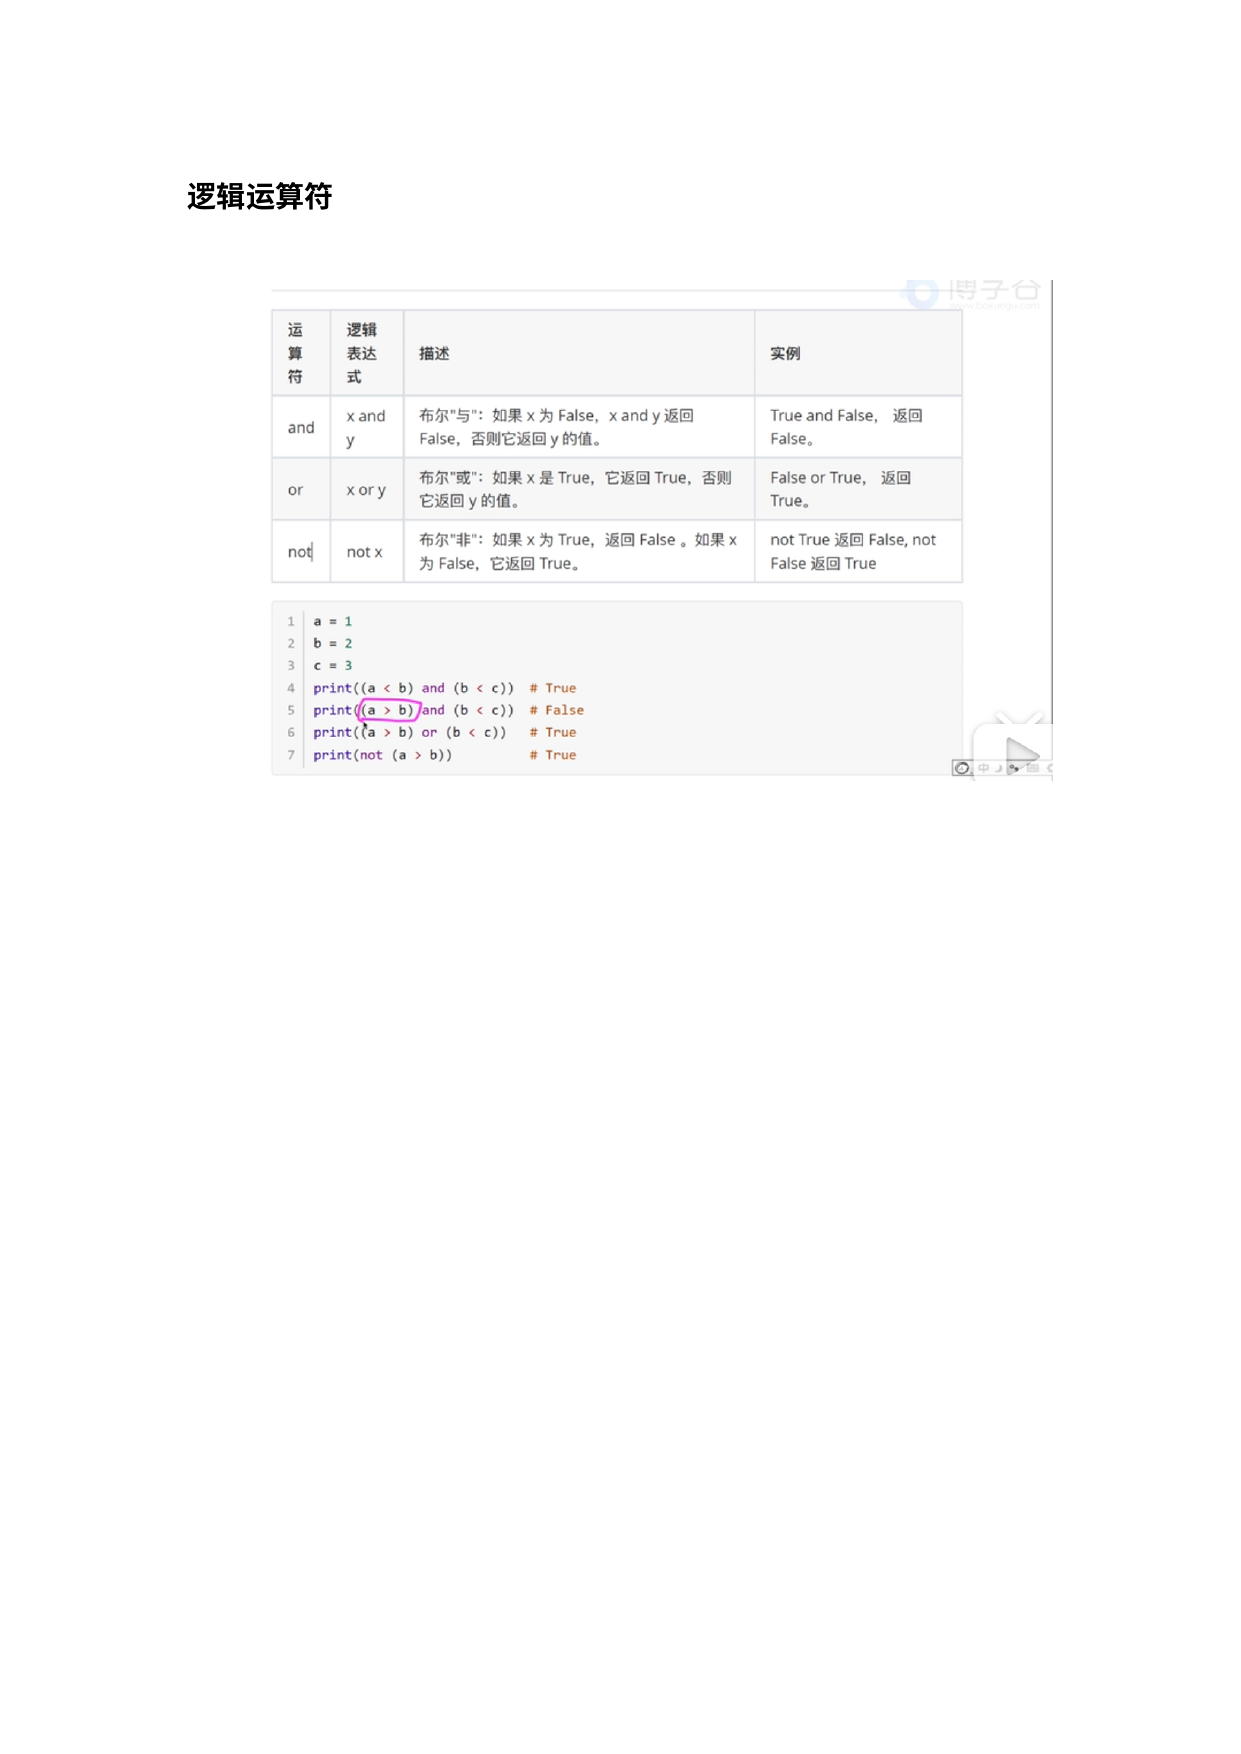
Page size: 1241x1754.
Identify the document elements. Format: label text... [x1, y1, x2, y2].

picture [187, 280, 1053, 781]
subtitle 逻辑运算符 [187, 162, 1053, 227]
